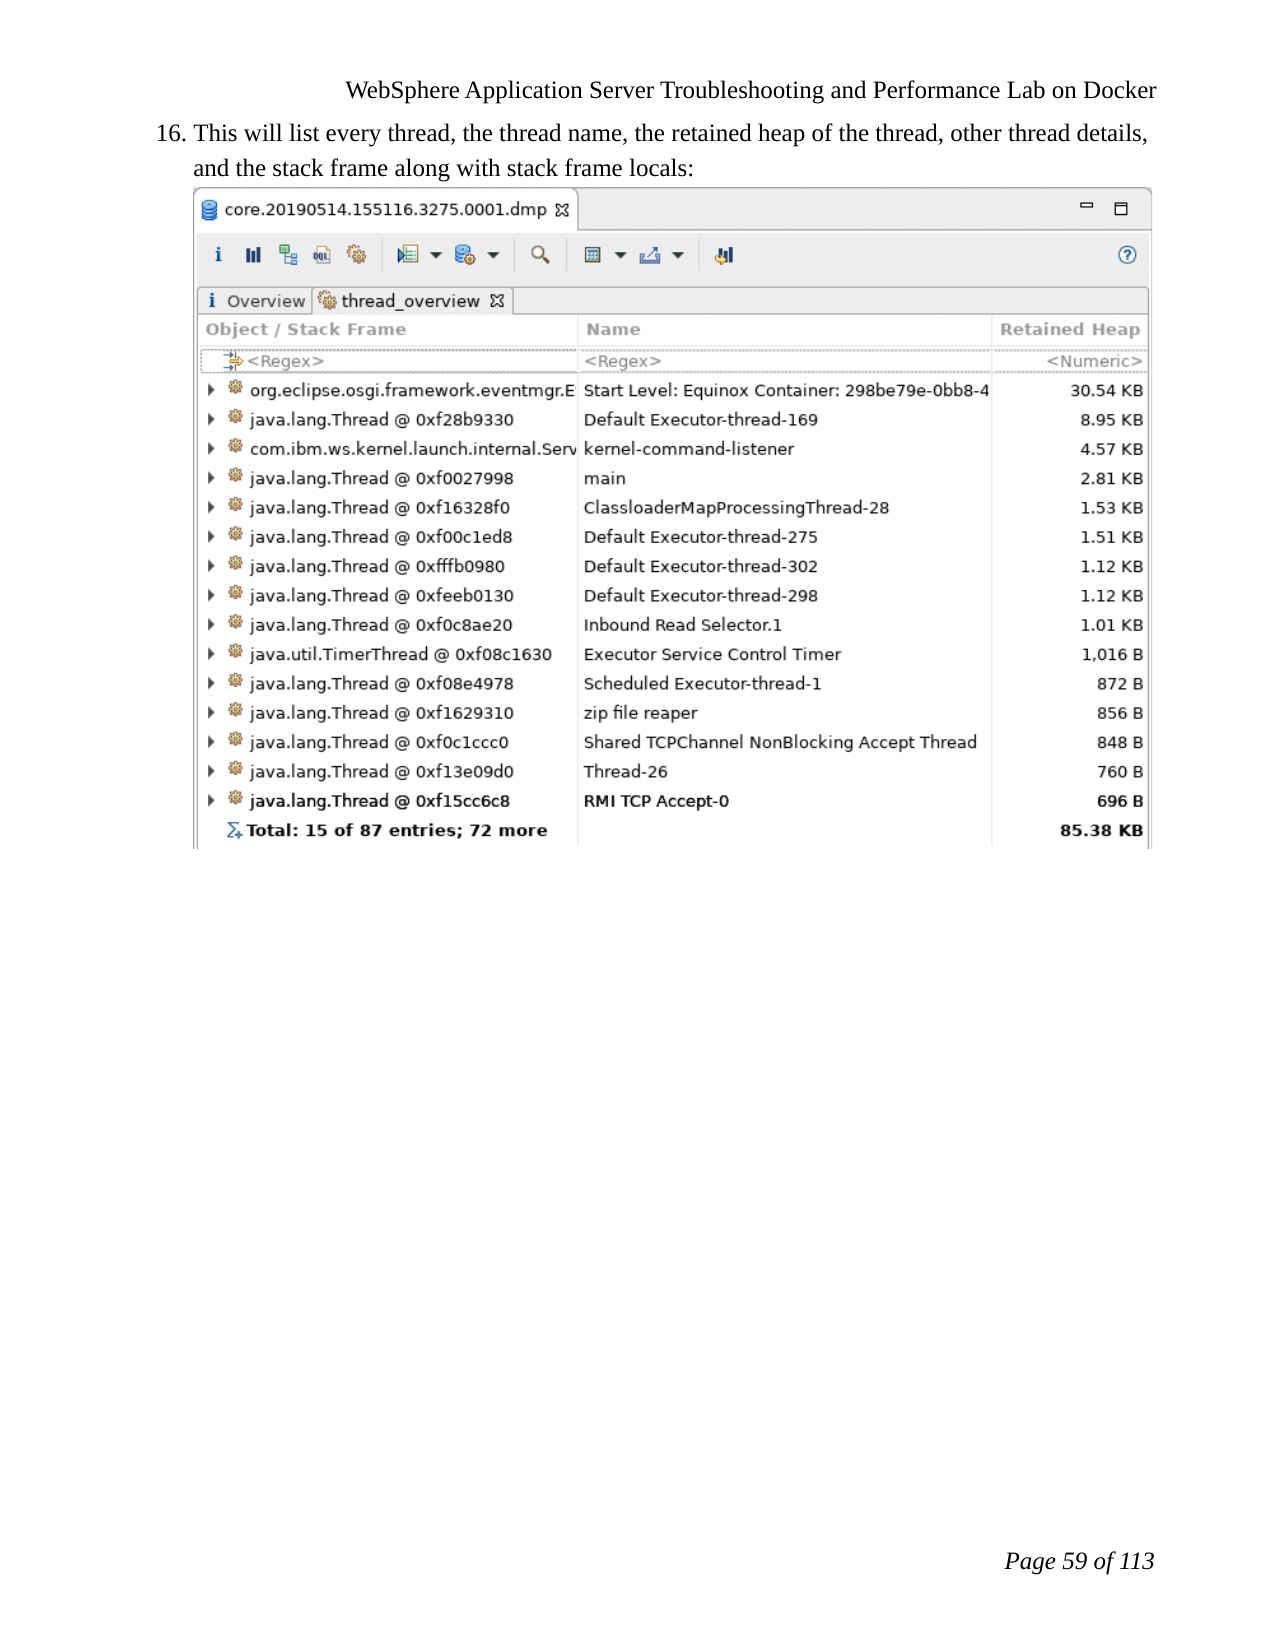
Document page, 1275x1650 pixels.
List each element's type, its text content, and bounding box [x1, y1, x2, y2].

picture [193, 187, 1153, 849]
